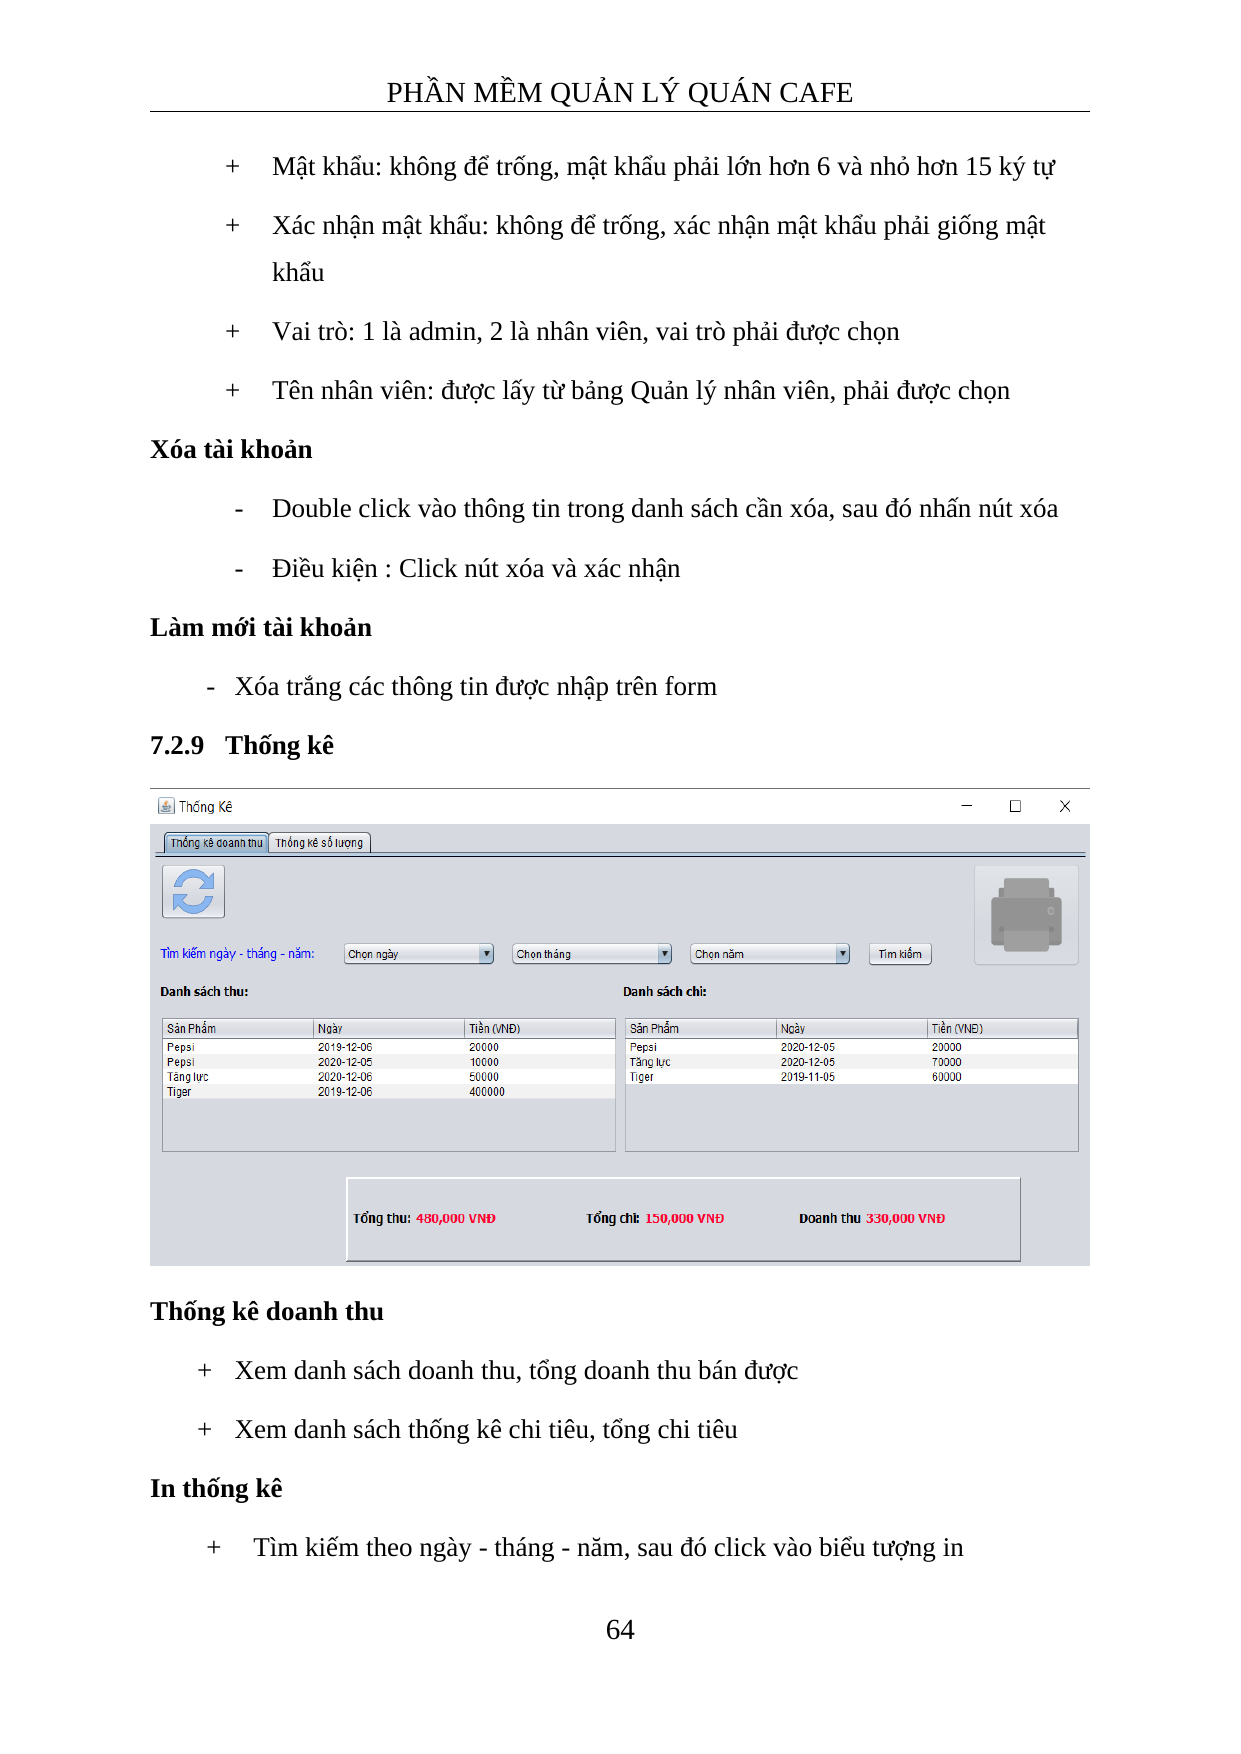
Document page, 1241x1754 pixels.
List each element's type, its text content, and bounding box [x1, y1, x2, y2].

list Thống kê [150, 729, 1090, 760]
text Thống kê doanh thu [150, 1295, 1090, 1326]
list Tên nhân viên: được lấy từ bảng Quản lý nhân viên, phải được chọn [225, 374, 1090, 405]
list Tìm kiếm theo ngày - tháng - năm, sau đó click vào biểu tượng in [206, 1531, 1090, 1562]
list Vai trò: 1 là admin, 2 là nhân viên, vai trò phải được chọn [225, 315, 1090, 346]
list Xóa trắng các thông tin được nhập trên form [206, 670, 1090, 701]
list Điều kiện : Click nút xóa và xác nhận [234, 552, 1090, 583]
list Mật khẩu: không để trống, mật khẩu phải lớn hơn 6 và nhỏ hơn 15 ký tự [225, 150, 1090, 181]
list Xem danh sách doanh thu, tổng doanh thu bán được [197, 1354, 1090, 1385]
list Double click vào thông tin trong danh sách cần xóa, sau đó nhấn nút xóa [234, 492, 1090, 524]
list Xác nhận mật khẩu: không để trống, xác nhận mật khẩu phải giống mật khẩu [225, 209, 1090, 287]
text In thống kê [150, 1472, 1090, 1503]
text Xóa tài khoản [150, 433, 1090, 464]
picture [150, 788, 1090, 1266]
list Xem danh sách thống kê chi tiêu, tổng chi tiêu [197, 1413, 1090, 1444]
text Làm mới tài khoản [150, 611, 1090, 642]
